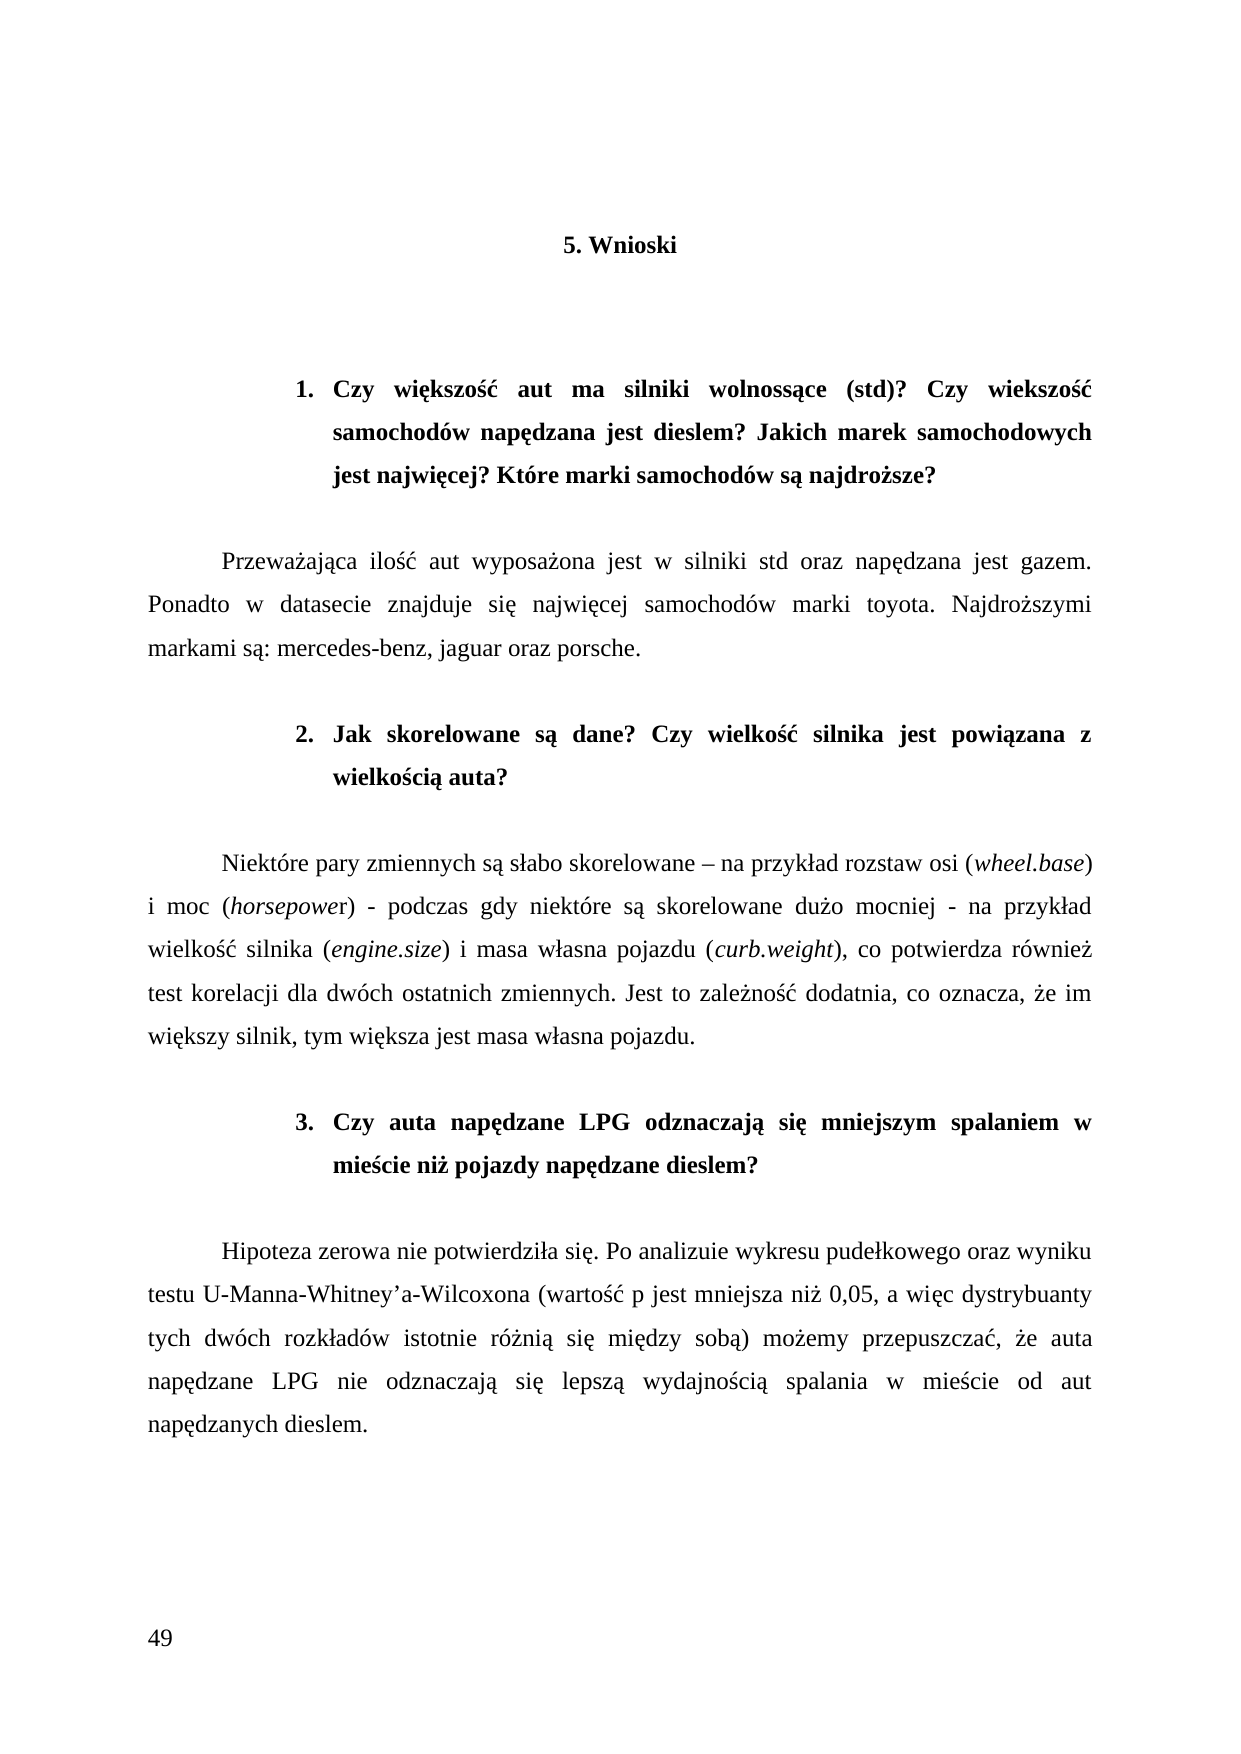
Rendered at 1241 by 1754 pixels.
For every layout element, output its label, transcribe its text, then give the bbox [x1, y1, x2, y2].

text Przeważająca ilość aut wyposażona jest w silniki std oraz napędzana jest gazem. Ponadto w datasecie znajduje się najwięcej samochodów marki toyota. Najdroższymi markami są: mercedes-benz, jaguar oraz porsche. [148, 546, 1093, 661]
list Czy auta napędzane LPG odznaczają się mniejszym spalaniem w mieście niż pojazdy napędzane dieslem? [295, 1107, 1093, 1179]
subtitle 5. Wnioski [148, 230, 1093, 259]
text Niektóre pary zmiennych są słabo skorelowane – na przykład rozstaw osi (wheel.base) i moc (horsepower) - podczas gdy niektóre są skorelowane dużo mocniej - na przykład wielkość silnika (engine.size) i masa własna pojazdu (curb.weight), co potwierdza również test korelacji dla dwóch ostatnich zmiennych. Jest to zależność dodatnia, co oznacza, że im większy silnik, tym większa jest masa własna pojazdu. [148, 848, 1093, 1049]
text Hipoteza zerowa nie potwierdziła się. Po analizuie wykresu pudełkowego oraz wyniku testu U-Manna-Whitney’a-Wilcoxona (wartość p jest mniejsza niż 0,05, a więc dystrybuanty tych dwóch rozkładów istotnie różnią się między sobą) możemy przepuszczać, że auta napędzane LPG nie odznaczają się lepszą wydajnością spalania w mieście od aut napędzanych dieslem. [148, 1236, 1093, 1438]
list Jak skorelowane są dane? Czy wielkość silnika jest powiązana z wielkością auta? [295, 719, 1093, 791]
list Czy większość aut ma silniki wolnossące (std)? Czy wiekszość samochodów napędzana jest dieslem? Jakich marek samochodowych jest najwięcej? Które marki samochodów są najdroższe? [295, 374, 1093, 489]
